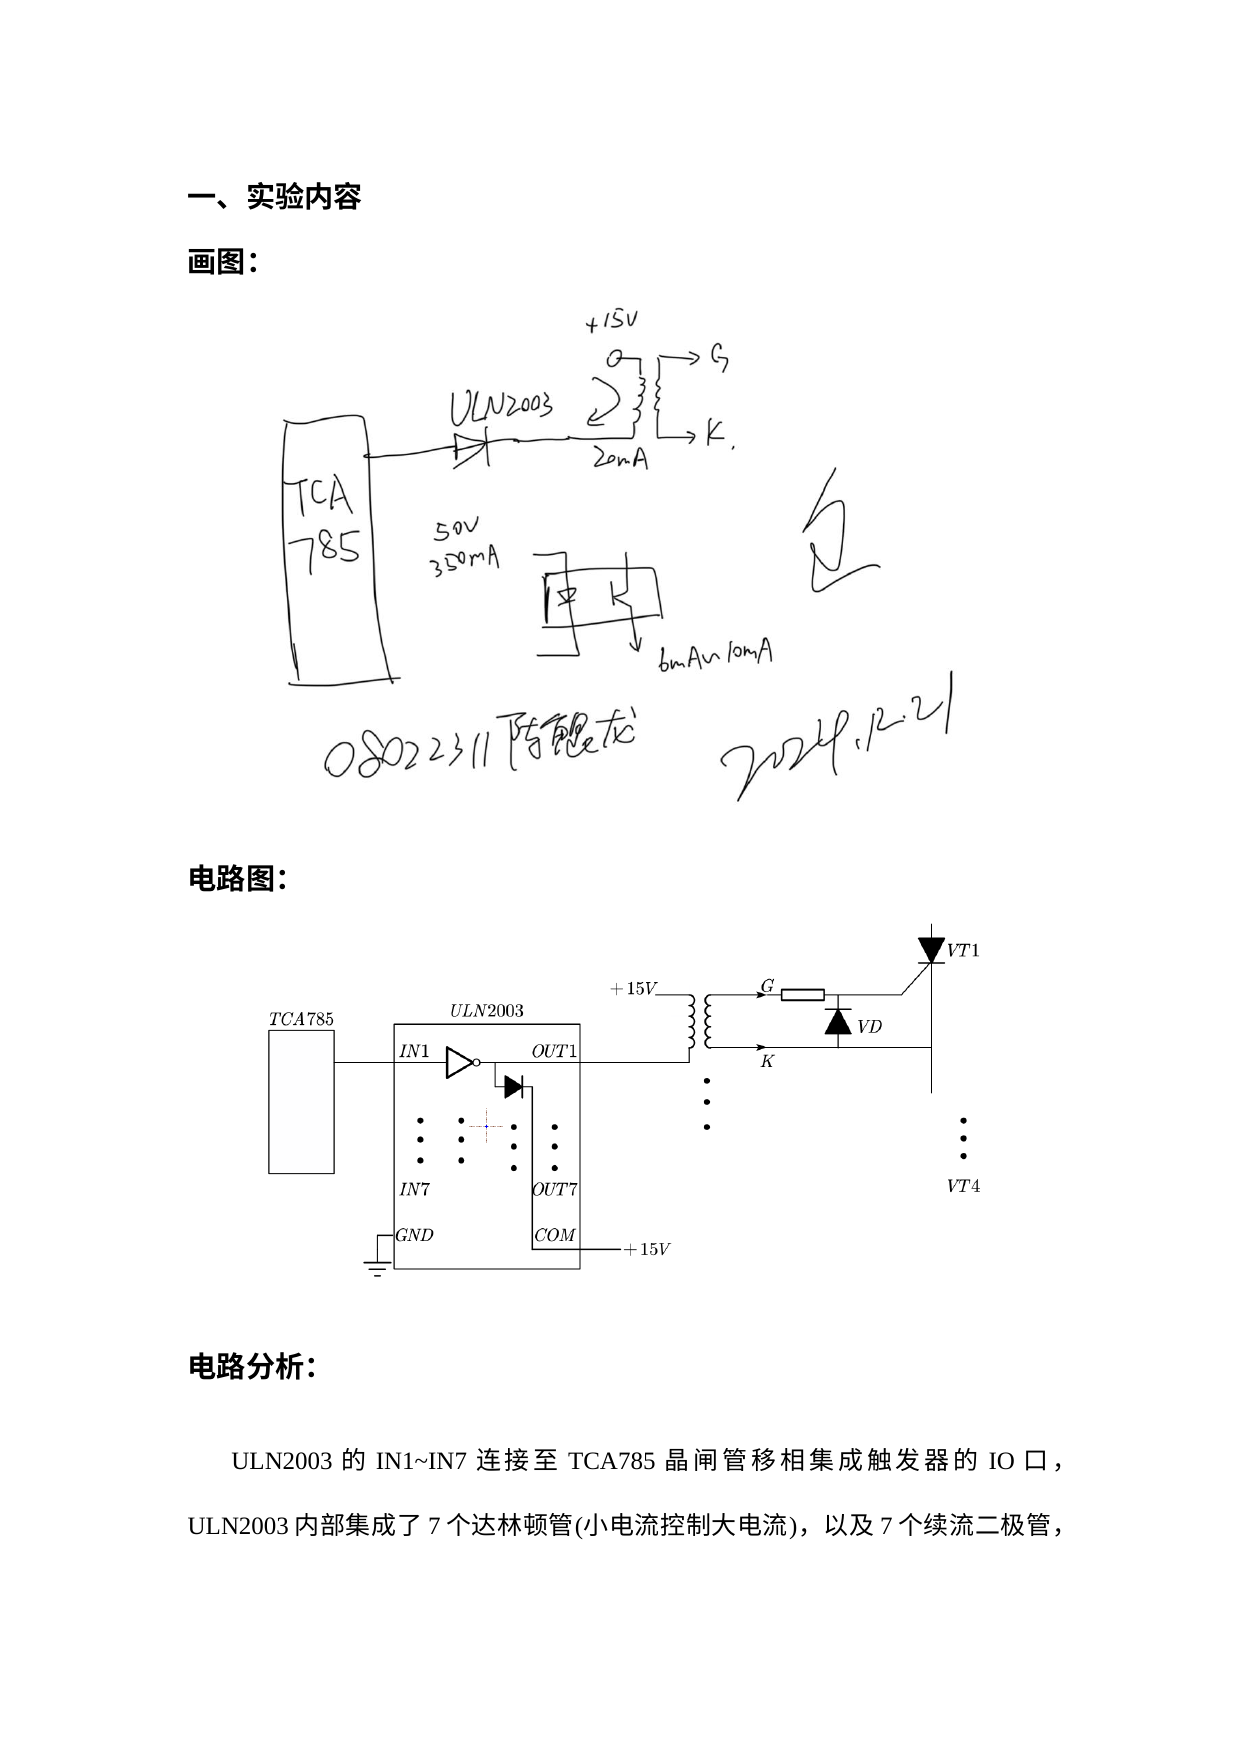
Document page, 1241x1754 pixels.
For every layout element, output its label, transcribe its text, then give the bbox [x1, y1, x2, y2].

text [187, 1426, 1053, 1556]
text 电路图： [187, 844, 1053, 909]
text 电路分析： [187, 1332, 1053, 1397]
text 一、实验内容 [187, 162, 1053, 227]
picture [187, 292, 1053, 829]
picture [237, 909, 1004, 1306]
text 画图： [187, 227, 1053, 292]
